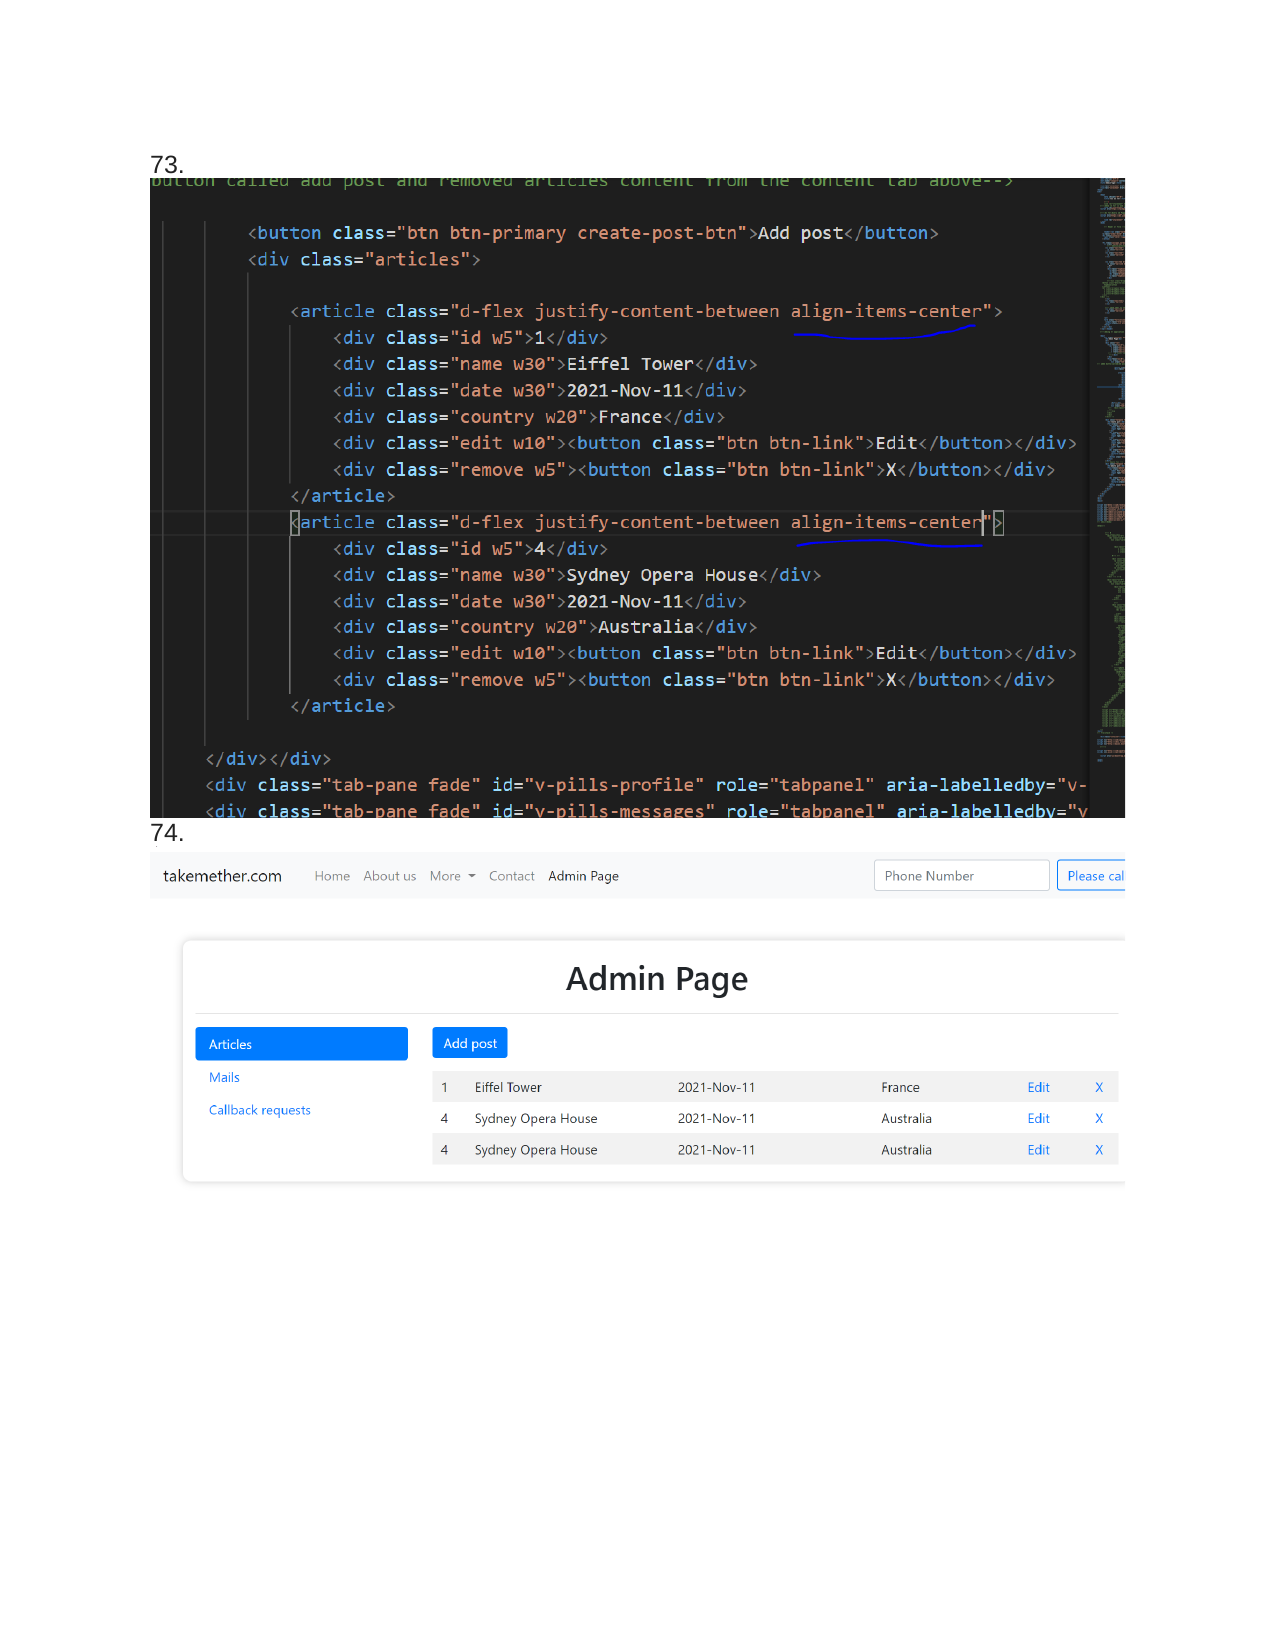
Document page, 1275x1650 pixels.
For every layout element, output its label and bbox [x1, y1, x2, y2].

picture [150, 178, 1125, 818]
picture [150, 846, 1125, 1208]
